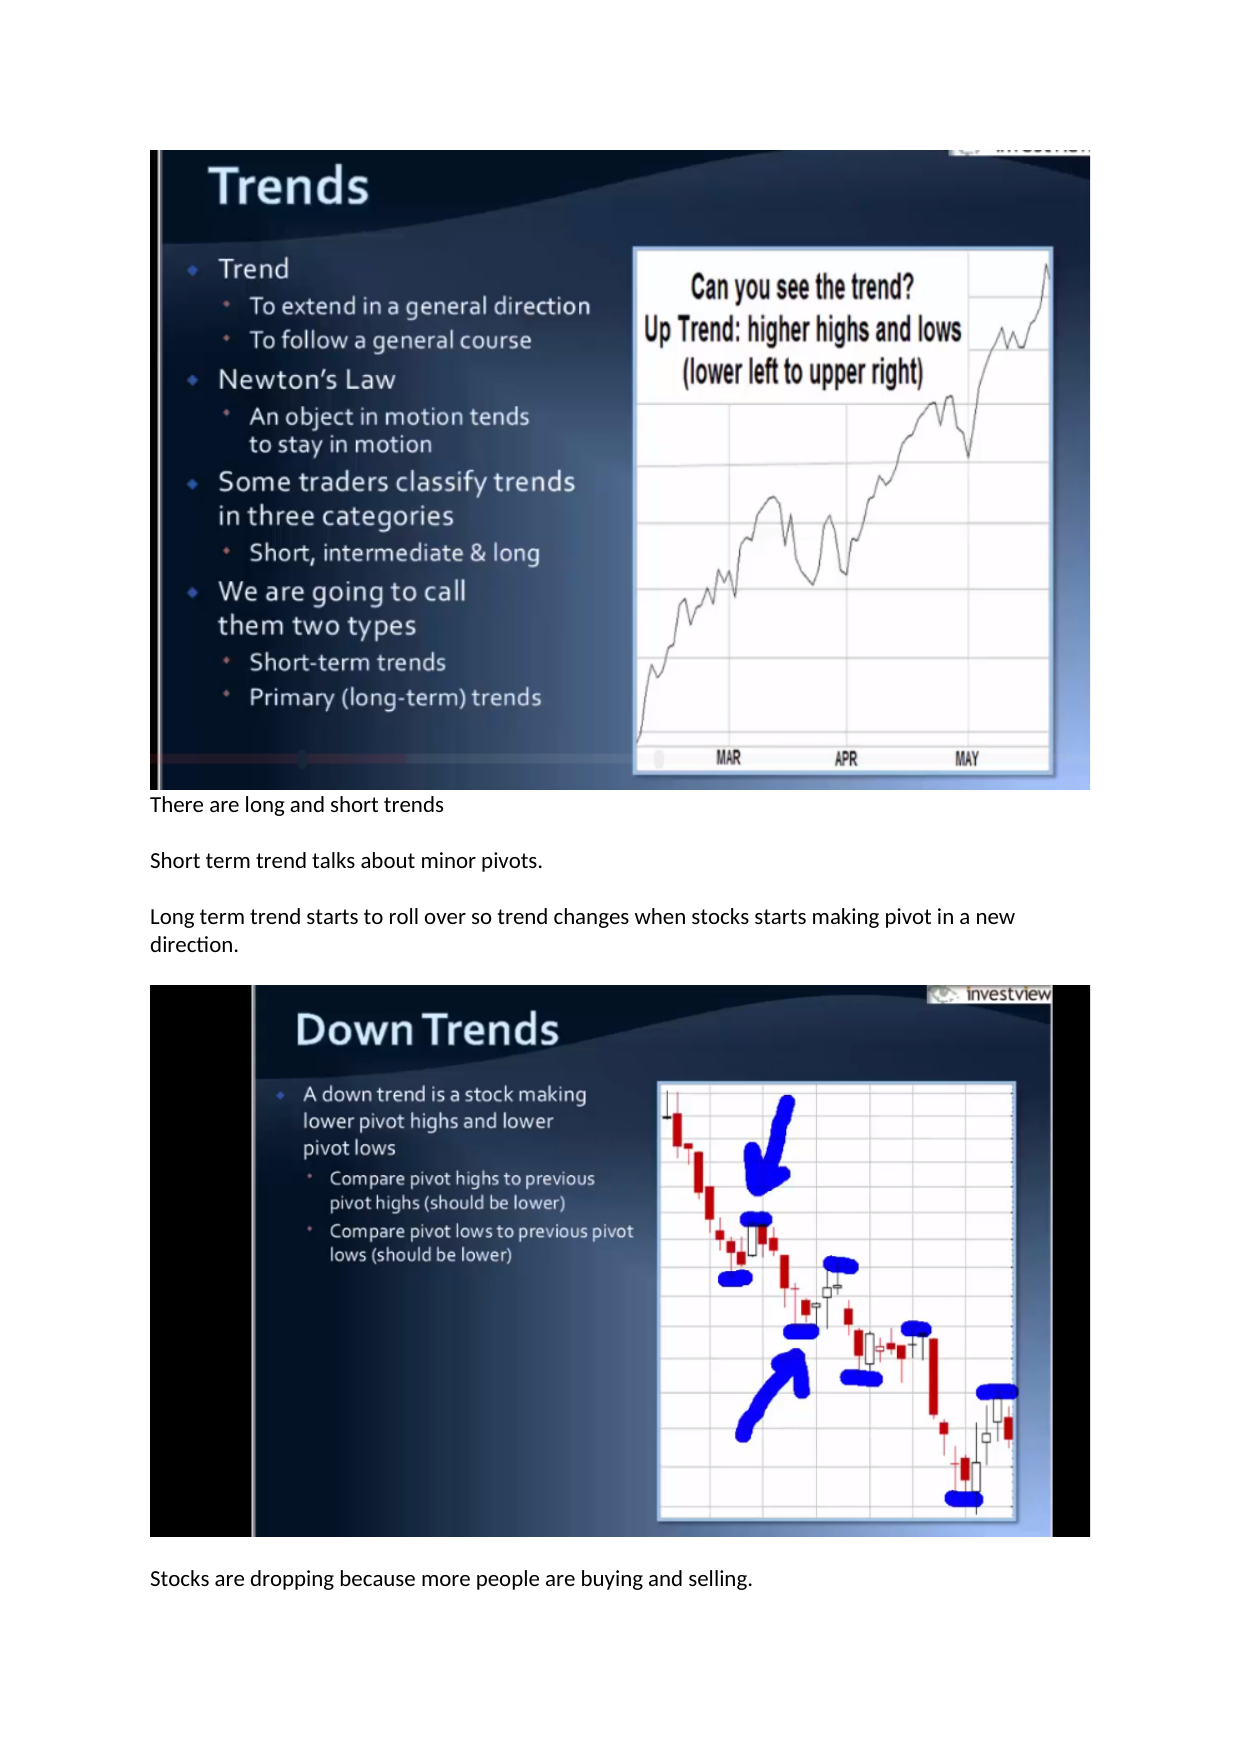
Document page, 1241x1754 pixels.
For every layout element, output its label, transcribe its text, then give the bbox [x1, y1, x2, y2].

text Long term trend starts to roll over so trend changes when stocks starts making pivot in a new direction. [150, 902, 1090, 958]
picture [150, 985, 1091, 1537]
picture [150, 150, 1091, 790]
text There are long and short trends [150, 790, 1090, 818]
text Short term trend talks about minor pivots. [150, 846, 1090, 874]
text Stocks are dropping because more people are buying and selling. [150, 1564, 1090, 1592]
